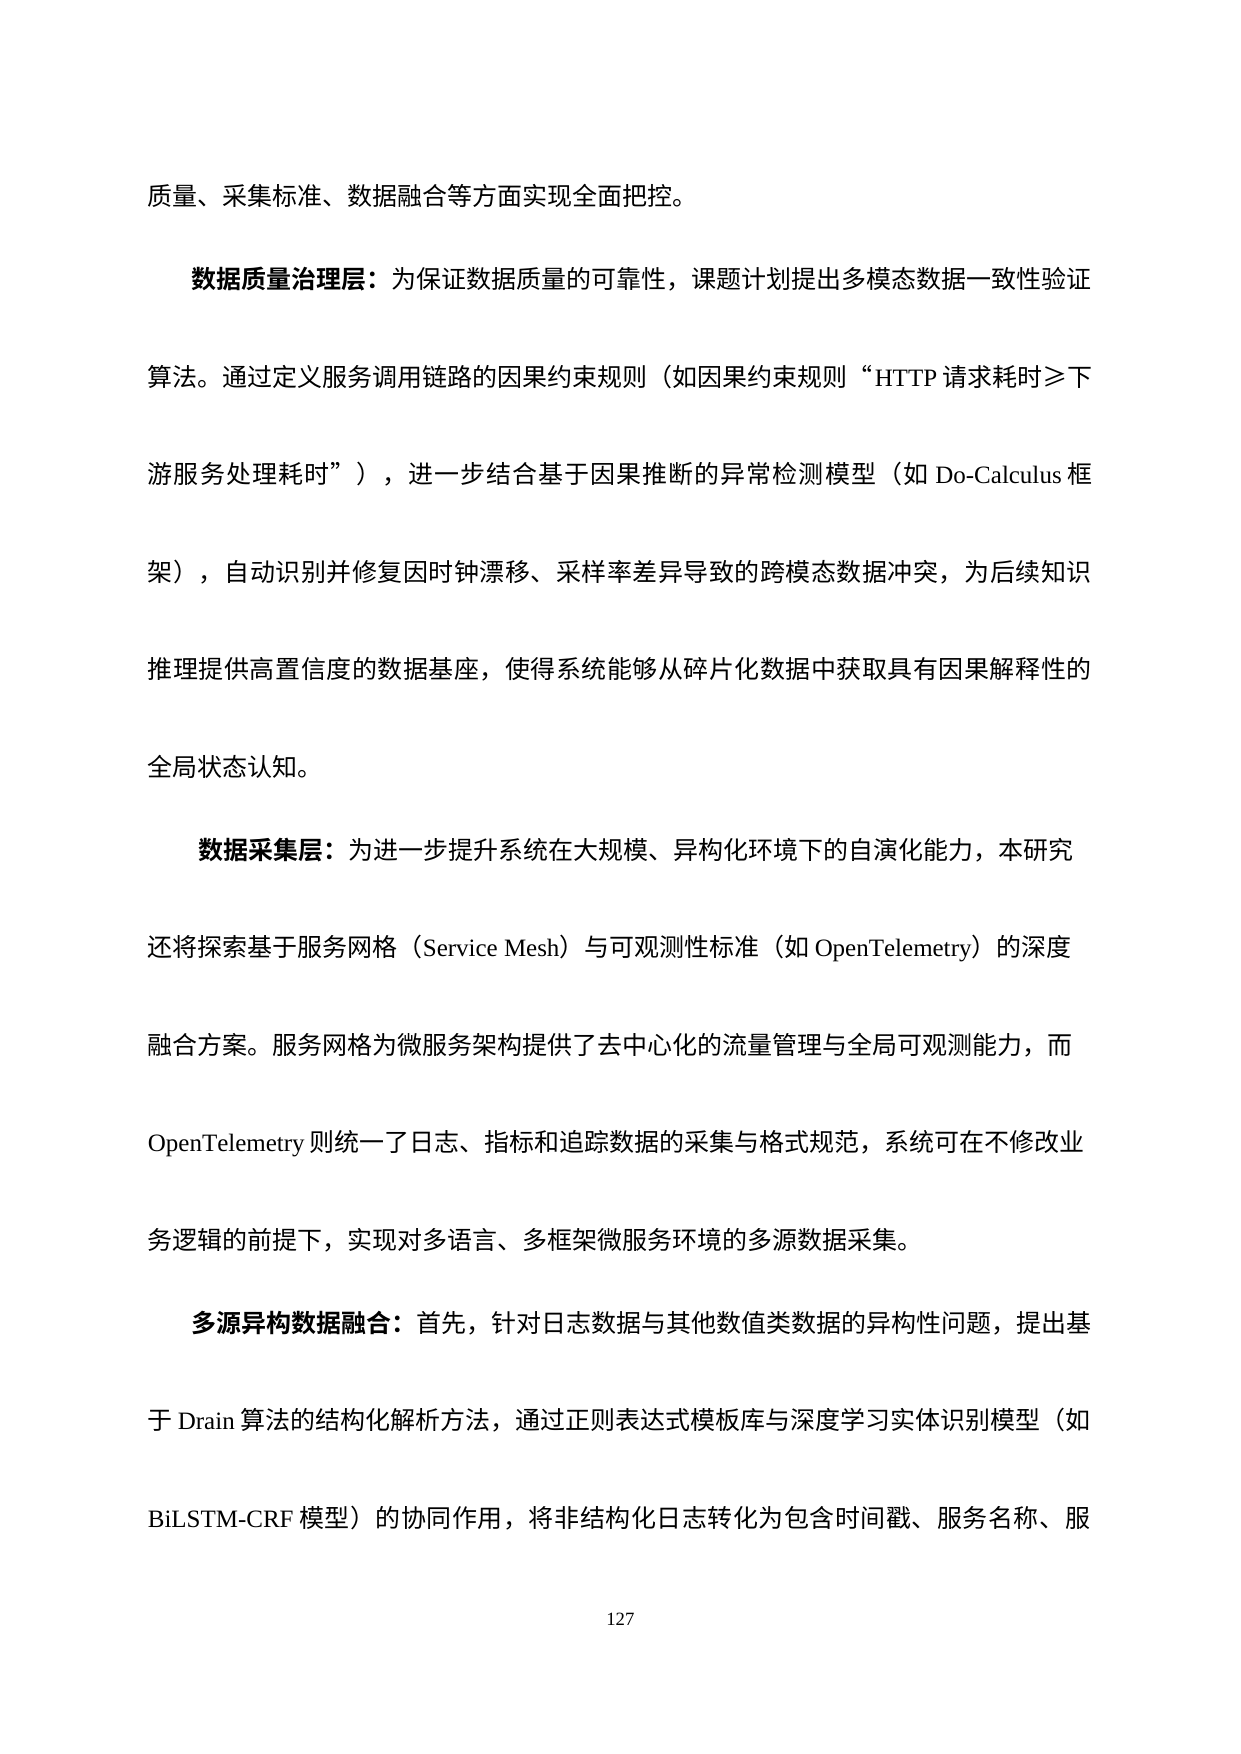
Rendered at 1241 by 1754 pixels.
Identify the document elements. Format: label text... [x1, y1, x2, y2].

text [148, 162, 1092, 227]
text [148, 1289, 1092, 1549]
list 数据采集层：为进一步提升系统在大规模、异构化环境下的自演化能力，本研究还将探索基于服务网格（Service Mesh）与可观测性标准（如OpenTelemetry）的深度融合方案。服务网格为微服务架构提供了去中心化的流量管理与全局可观测能力，而OpenTelemetry则统一了日志、指标和追踪数据的采集与格式规范，系统可在不修改业务逻辑的前提下，实现对多语言、多框架微服务环境的多源数据采集。 [148, 816, 1092, 1271]
text 数据质量治理层：为保证数据质量的可靠性，课题计划提出多模态数据一致性验证算法。通过定义服务调用链路的因果约束规则（如因果约束规则“HTTP请求耗时≥下游服务处理耗时”），进一步结合基于因果推断的异常检测模型（如Do-Calculus框架），自动识别并修复因时钟漂移、采样率差异导致的跨模态数据冲突，为后续知识推理提供高置信度的数据基座，使得系统能够从碎片化数据中获取具有因果解释性的全局状态认知。 [148, 245, 1092, 798]
